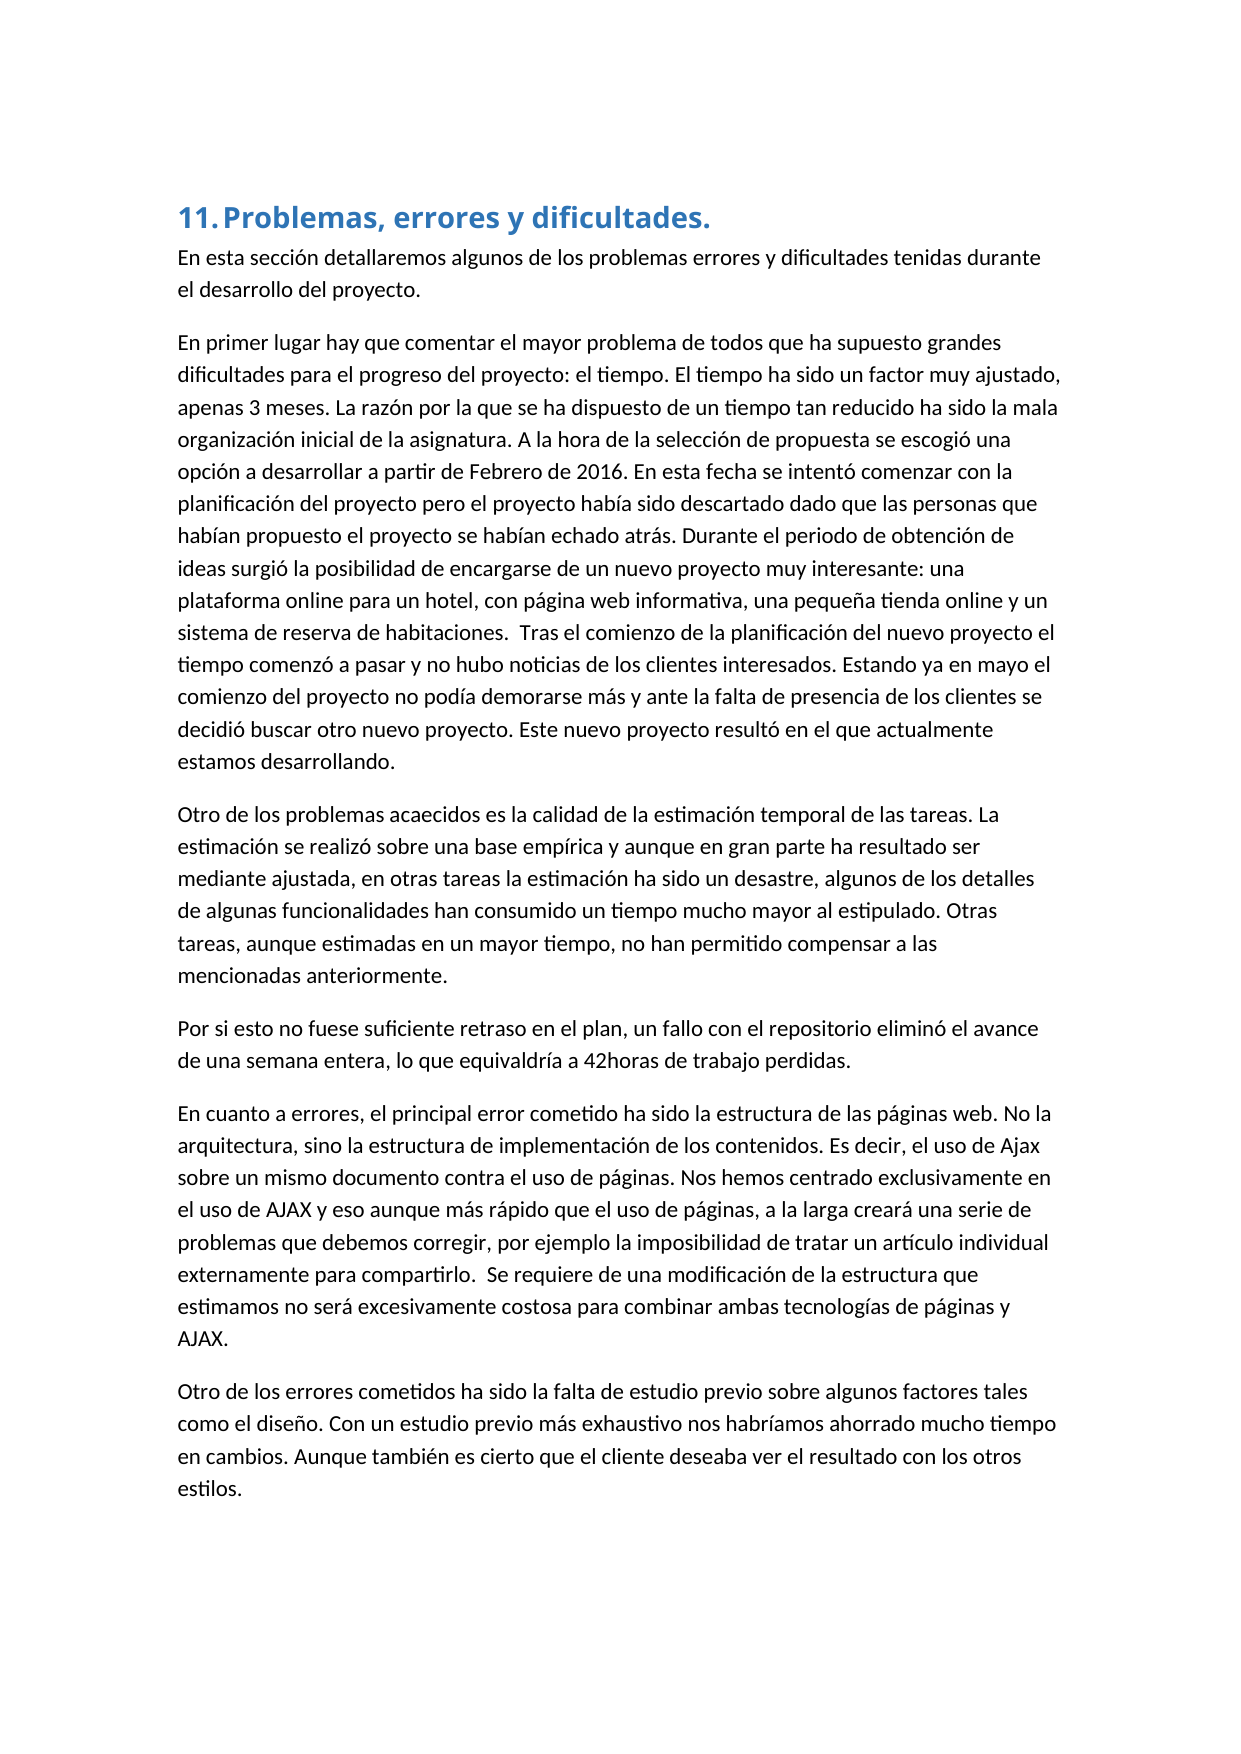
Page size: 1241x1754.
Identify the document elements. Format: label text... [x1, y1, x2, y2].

text En cuanto a errores, el principal error cometido ha sido la estructura de las páginas web. No la arquitectura, sino la estructura de implementación de los contenidos. Es decir, el uso de Ajax sobre un mismo documento contra el uso de páginas. Nos hemos centrado exclusivamente en el uso de AJAX y eso aunque más rápido que el uso de páginas, a la larga creará una serie de problemas que debemos corregir, por ejemplo la imposibilidad de tratar un artículo individual externamente para compartirlo. Se requiere de una modificación de la estructura que estimamos no será excesivamente costosa para combinar ambas tecnologías de páginas y AJAX. [177, 1099, 1063, 1352]
subtitle Problemas, errores y dificultades. [177, 198, 1063, 237]
text Otro de los errores cometidos ha sido la falta de estudio previo sobre algunos factores tales como el diseño. Con un estudio previo más exhaustivo nos habríamos ahorrado mucho tiempo en cambios. Aunque también es cierto que el cliente deseaba ver el resultado con los otros estilos. [177, 1377, 1063, 1502]
text En primer lugar hay que comentar el mayor problema de todos que ha supuesto grandes dificultades para el progreso del proyecto: el tiempo. El tiempo ha sido un factor muy ajustado, apenas 3 meses. La razón por la que se ha dispuesto de un tiempo tan reducido ha sido la mala organización inicial de la asignatura. A la hora de la selección de propuesta se escogió una opción a desarrollar a partir de Febrero de 2016. En esta fecha se intentó comenzar con la planificación del proyecto pero el proyecto había sido descartado dado que las personas que habían propuesto el proyecto se habían echado atrás. Durante el periodo de obtención de ideas surgió la posibilidad de encargarse de un nuevo proyecto muy interesante: una plataforma online para un hotel, con página web informativa, una pequeña tienda online y un sistema de reserva de habitaciones. Tras el comienzo de la planificación del nuevo proyecto el tiempo comenzó a pasar y no hubo noticias de los clientes interesados. Estando ya en mayo el comienzo del proyecto no podía demorarse más y ante la falta de presencia de los clientes se decidió buscar otro nuevo proyecto. Este nuevo proyecto resultó en el que actualmente estamos desarrollando. [177, 328, 1063, 775]
text Otro de los problemas acaecidos es la calidad de la estimación temporal de las tareas. La estimación se realizó sobre una base empírica y aunque en gran parte ha resultado ser mediante ajustada, en otras tareas la estimación ha sido un desastre, algunos de los detalles de algunas funcionalidades han consumido un tiempo mucho mayor al estipulado. Otras tareas, aunque estimadas en un mayor tiempo, no han permitido compensar a las mencionadas anteriormente. [177, 800, 1063, 989]
text En esta sección detallaremos algunos de los problemas errores y dificultades tenidas durante el desarrollo del proyecto. [177, 243, 1063, 303]
text Por si esto no fuese suficiente retraso en el plan, un fallo con el repositorio eliminó el avance de una semana entera, lo que equivaldría a 42horas de trabajo perdidas. [177, 1014, 1063, 1074]
